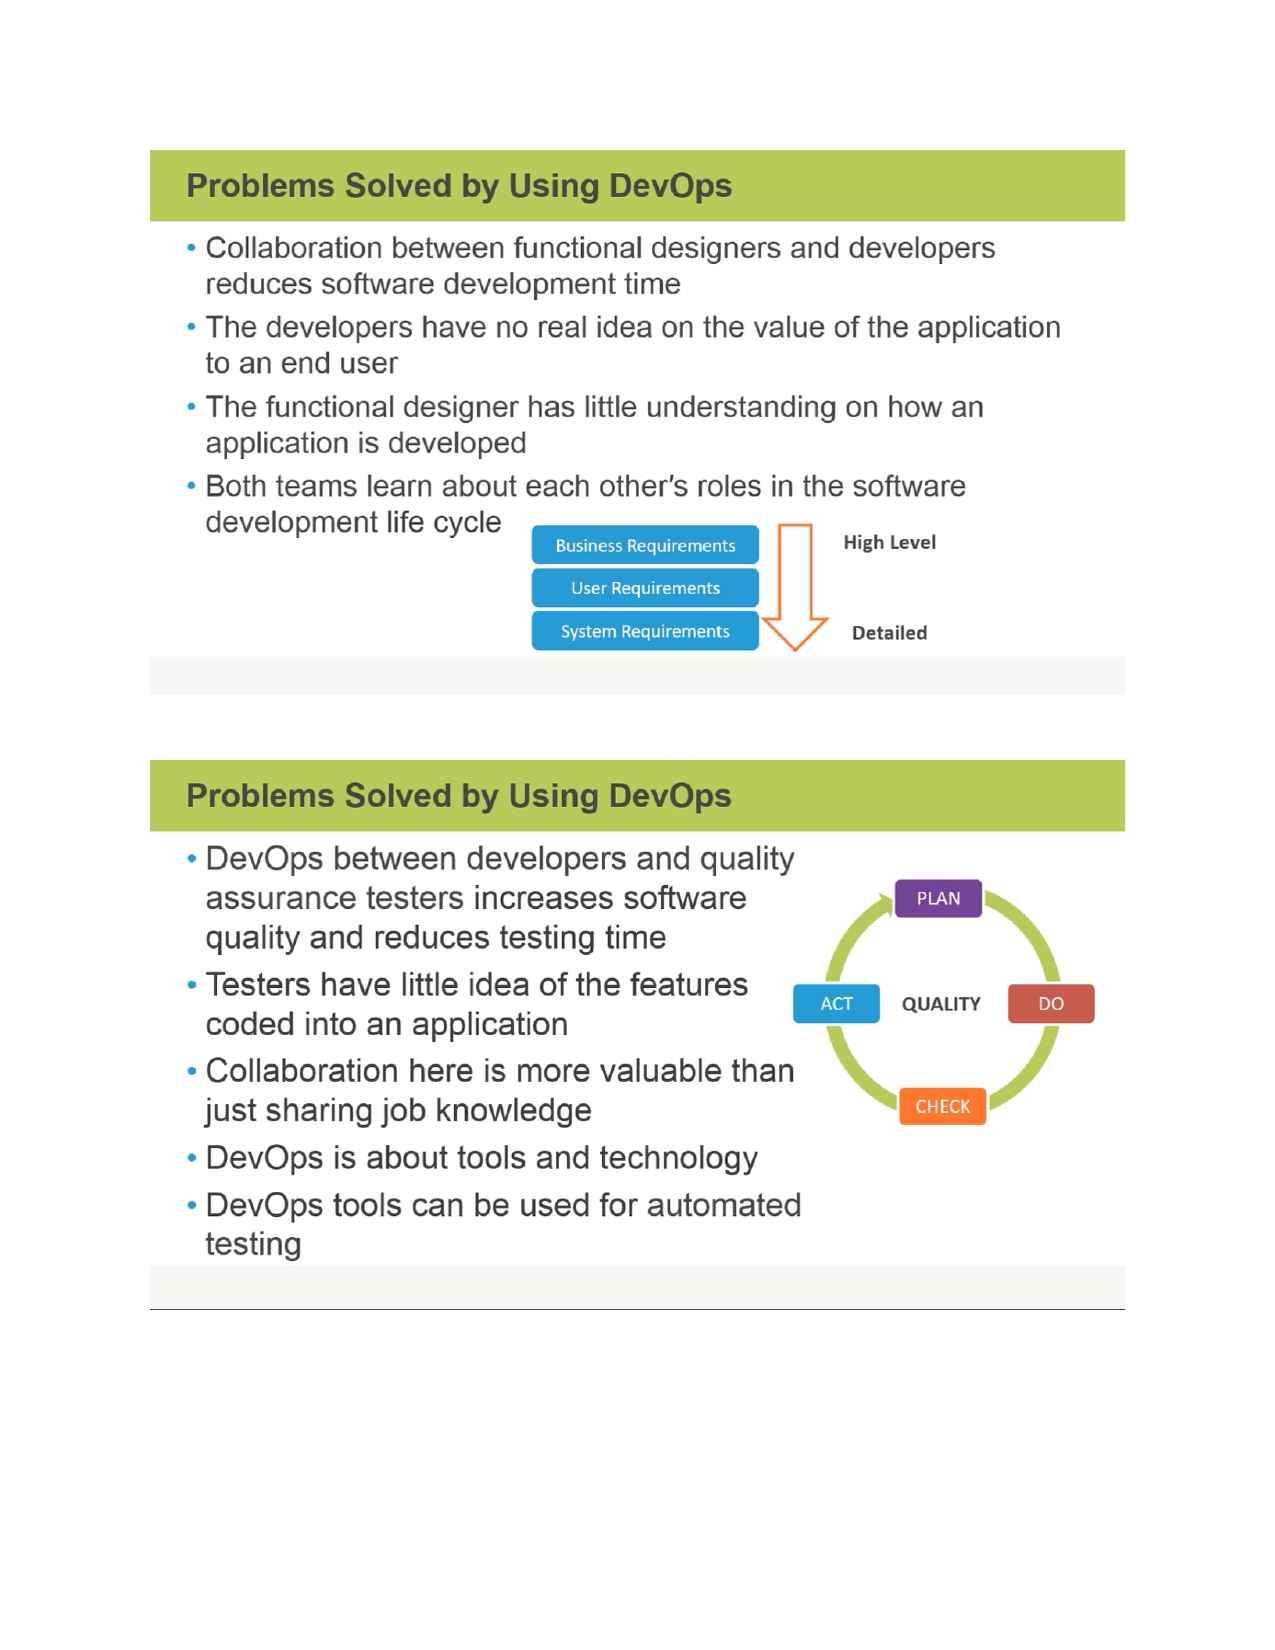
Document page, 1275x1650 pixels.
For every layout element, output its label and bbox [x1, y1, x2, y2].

picture [150, 150, 1125, 695]
picture [150, 760, 1125, 1310]
